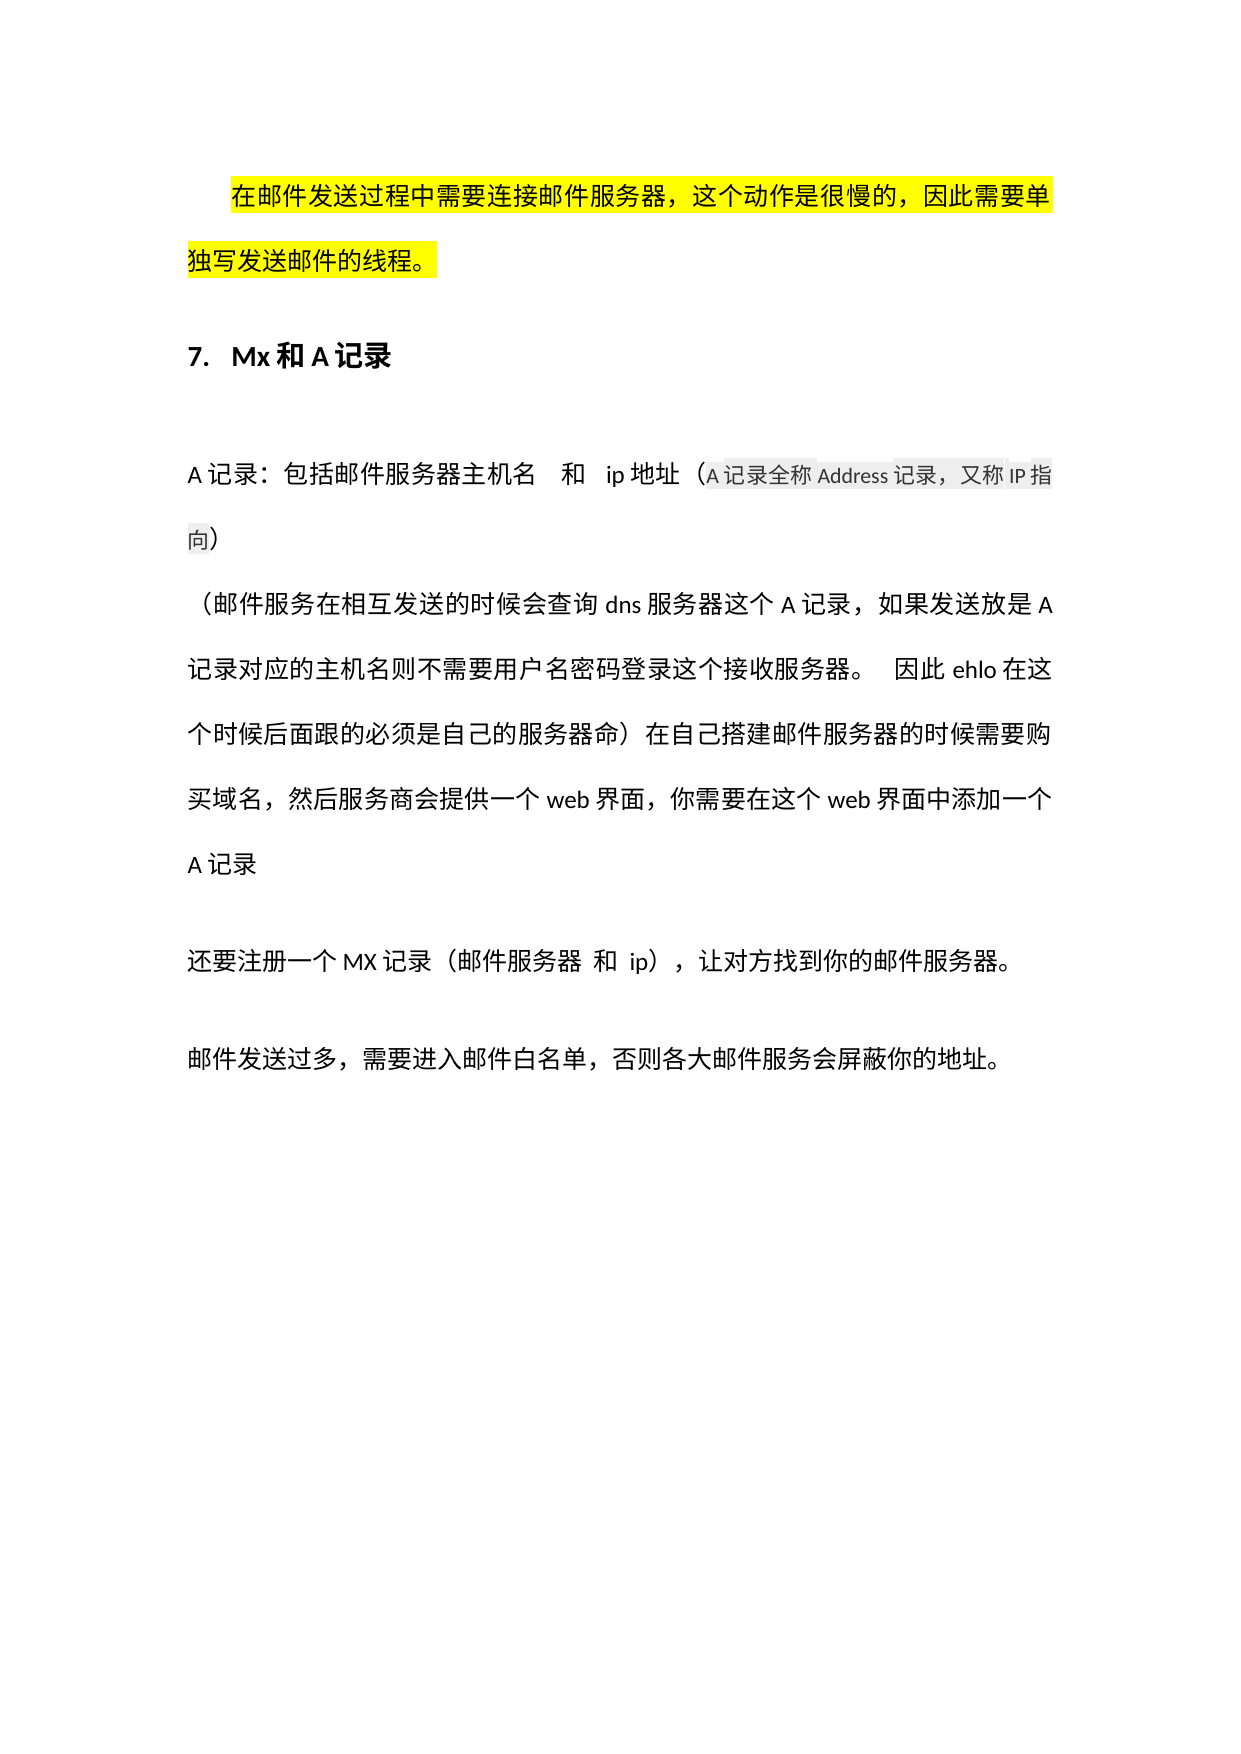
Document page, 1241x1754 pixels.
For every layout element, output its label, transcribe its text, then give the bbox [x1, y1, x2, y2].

text A记录：包括邮件服务器主机名 和 ip地址（A记录全称Address记录，又称IP指向） [187, 440, 1053, 570]
text 还要注册一个MX记录（邮件服务器 和 ip），让对方找到你的邮件服务器。 [187, 927, 1053, 992]
text 邮件发送过多，需要进入邮件白名单，否则各大邮件服务会屏蔽你的地址。 [187, 1025, 1053, 1090]
text 在邮件发送过程中需要连接邮件服务器，这个动作是很慢的，因此需要单独写发送邮件的线程。 [187, 162, 1053, 292]
text （邮件服务在相互发送的时候会查询dns服务器这个A记录，如果发送放是A记录对应的主机名则不需要用户名密码登录这个接收服务器。 因此ehlo在这个时候后面跟的必须是自己的服务器命）在自己搭建邮件服务器的时候需要购买域名，然后服务商会提供一个web界面，你需要在这个web界面中添加一个A记录 [187, 570, 1053, 895]
subtitle Mx和A记录 [187, 321, 1053, 386]
